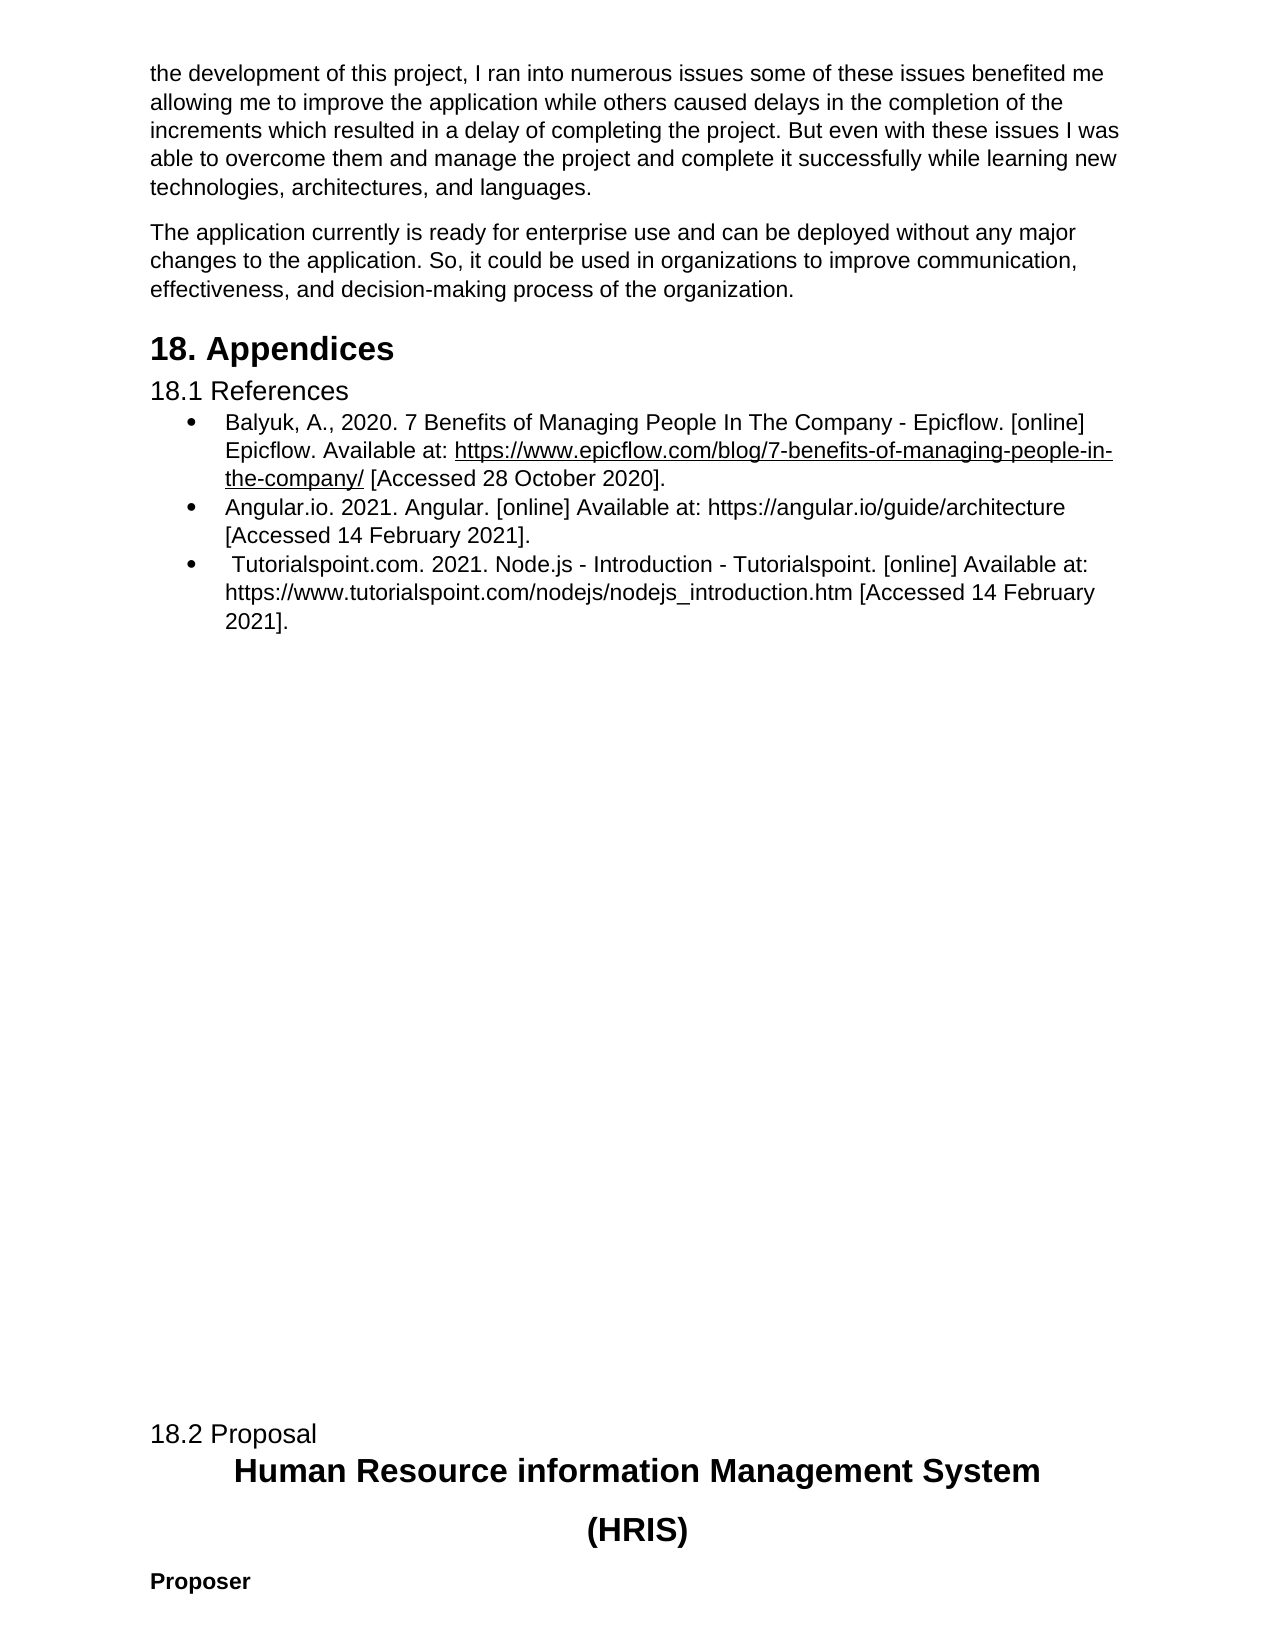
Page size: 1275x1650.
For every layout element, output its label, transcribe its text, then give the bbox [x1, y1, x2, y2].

subtitle 18.1 References [150, 375, 1125, 406]
list Tutorialspoint.com. 2021. Node.js - Introduction - Tutorialspoint. [online] Available at: https://www.tutorialspoint.com/nodejs/nodejs_introduction.htm [Accessed 14 February 2021]. [187, 551, 1125, 634]
list Angular.io. 2021. Angular. [online] Available at: https://angular.io/guide/architecture [Accessed 14 February 2021]. [187, 494, 1125, 549]
subtitle 18.2 Proposal [150, 1418, 1125, 1449]
text Human Resource information Management System [150, 1451, 1125, 1490]
text The application currently is ready for enterprise use and can be deployed without any major changes to the application. So, it could be used in organizations to improve communication, effectiveness, and decision-making process of the organization. [150, 219, 1125, 302]
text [150, 60, 1125, 200]
subtitle 18. Appendices [150, 329, 1125, 368]
list Balyuk, A., 2020. 7 Benefits of Managing People In The Company - Epicflow. [online] Epicflow. Available at: https://www.epicflow.com/blog/7-benefits-of-managing-people-in-the-company/ [Accessed 28 October 2020]. [187, 408, 1125, 492]
text Proposer [150, 1568, 1125, 1594]
text (HRIS) [150, 1509, 1125, 1548]
